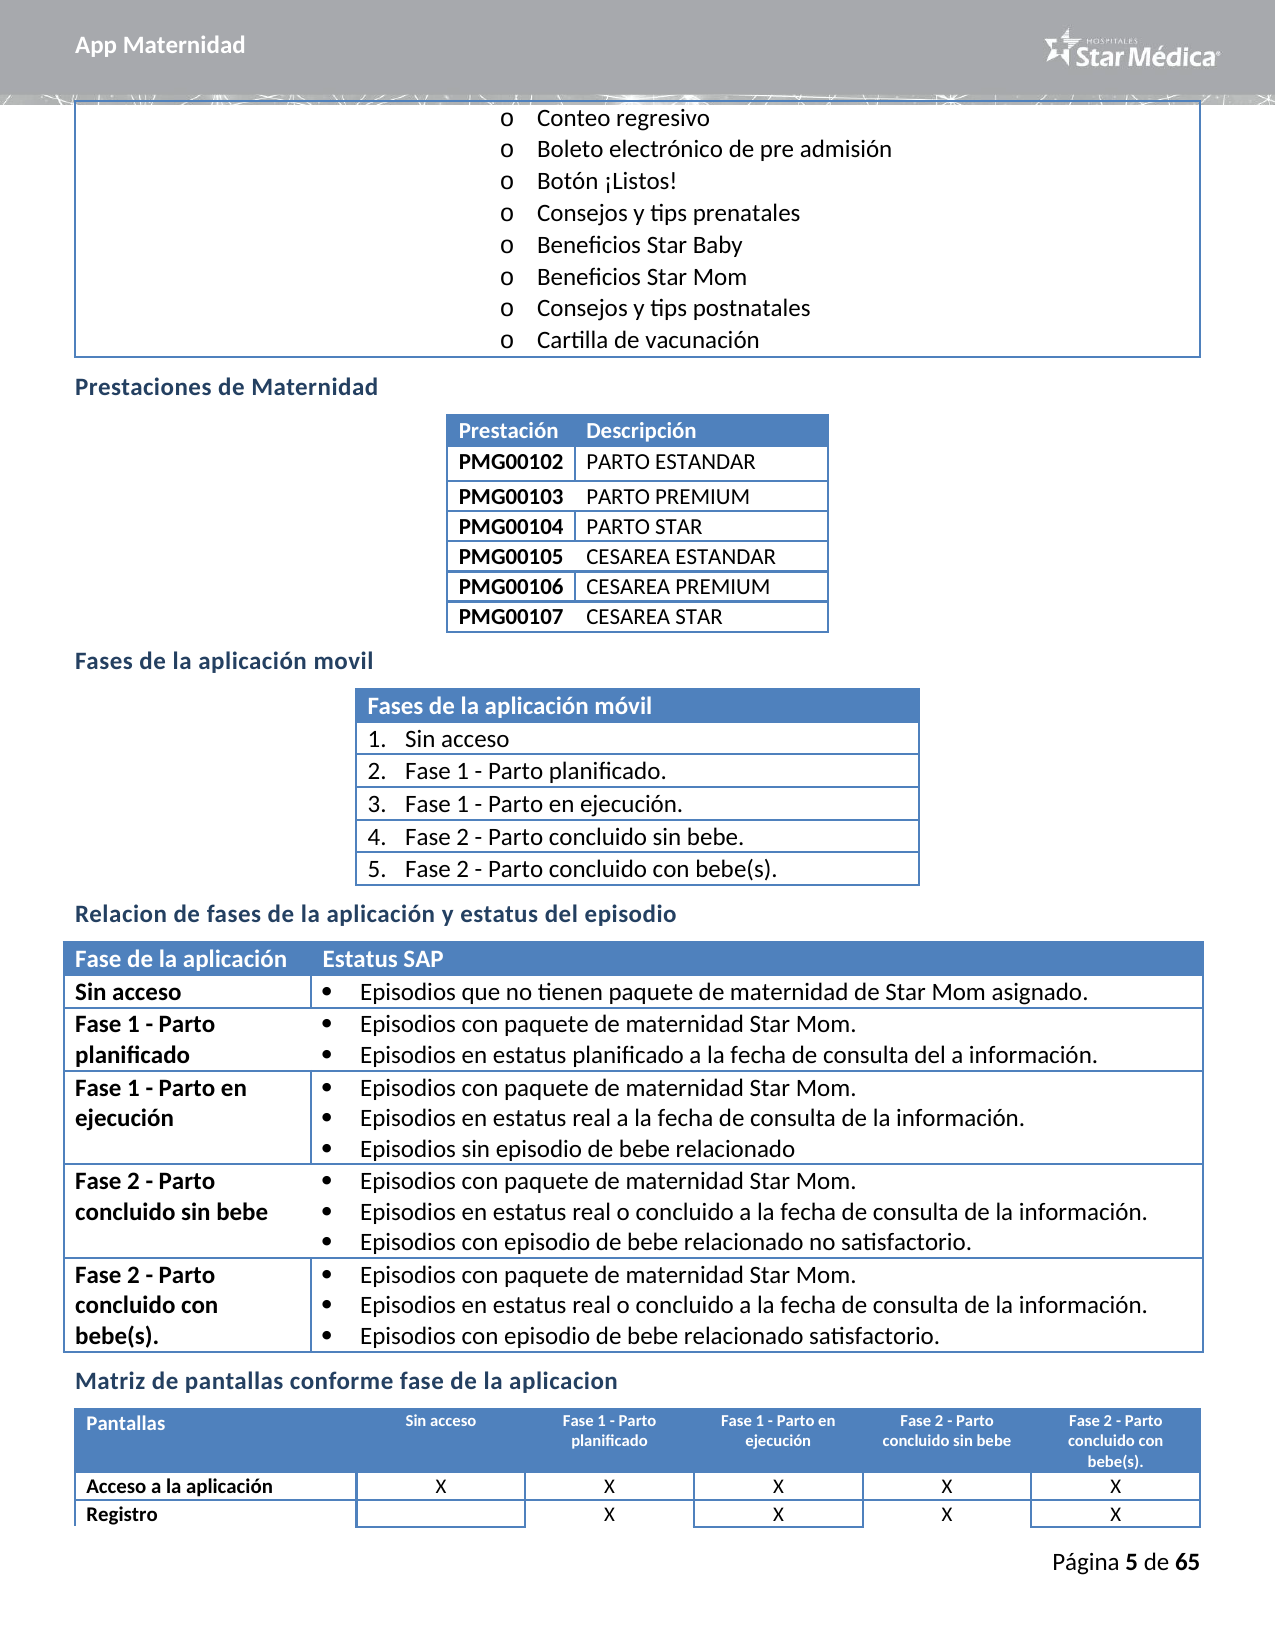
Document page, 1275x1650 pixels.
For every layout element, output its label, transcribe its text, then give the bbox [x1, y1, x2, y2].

table_cell X [358, 1473, 524, 1499]
table_header Fase 2 - Parto concluido sin bebe [864, 1410, 1030, 1471]
table_cell CESAREA STAR [575, 603, 827, 631]
table_cell X [526, 1501, 693, 1526]
table_cell Fase 2 - Parto concluido con bebe(s). [65, 1259, 310, 1351]
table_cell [376, 102, 1199, 356]
table_cell PARTO ESTANDAR [576, 447, 827, 480]
table_cell CESAREA PREMIUM [576, 573, 827, 600]
table_cell X [1032, 1501, 1199, 1526]
table_cell Acceso a la aplicación [76, 1473, 355, 1499]
table_header Fase de la aplicación [65, 944, 311, 974]
table_cell X [1032, 1473, 1199, 1499]
table_cell X [864, 1473, 1030, 1499]
table_cell X [864, 1501, 1030, 1526]
table_header Fase 1 - Parto planificado [526, 1410, 693, 1471]
table_cell Fase 2 - Parto concluido sin bebe [65, 1165, 311, 1257]
table_cell CESAREA ESTANDAR [575, 542, 827, 570]
table_header Fase 2 - Parto concluido con bebe(s). [1032, 1410, 1199, 1471]
table_cell Episodios con paquete de maternidad Star Mom. Episodios en estatus real a la fecha de consulta de la información. Episodios sin episodio de bebe relacionado [312, 1072, 1202, 1163]
table_cell PMG00106 [448, 573, 574, 600]
table_header Pantallas [76, 1410, 355, 1471]
table_cell X [526, 1473, 693, 1499]
table_cell Registro [76, 1501, 355, 1526]
table_header Prestación [448, 416, 575, 445]
table_cell Fase 2 - Parto concluido con bebe(s). [357, 853, 918, 884]
table_cell PMG00104 [448, 512, 574, 540]
table_header Fases de la aplicación móvil [357, 690, 918, 721]
subtitle Prestaciones de Maternidad [75, 371, 1200, 401]
table_cell X [695, 1473, 862, 1499]
table_cell X [695, 1501, 862, 1526]
table_cell Fase 1 - Parto planificado. [357, 755, 918, 786]
table_cell PARTO STAR [576, 512, 827, 540]
table_header Descripción [575, 416, 827, 445]
table_cell Episodios con paquete de maternidad Star Mom. Episodios en estatus planificado a la fecha de consulta del a información. [311, 1009, 1202, 1070]
table_cell Fase 1 - Parto en ejecución. [357, 788, 918, 818]
table_header Sin acceso [358, 1410, 524, 1471]
table_header Fase 1 - Parto en ejecución [695, 1410, 862, 1471]
table_cell Sin acceso [65, 976, 310, 1007]
subtitle Matriz de pantallas conforme fase de la aplicacion [75, 1365, 1200, 1396]
table_cell PMG00107 [448, 603, 575, 631]
table_cell Paciente [76, 102, 376, 356]
table_cell Fase 1 - Parto en ejecución [65, 1072, 310, 1163]
table_cell Sin acceso [357, 723, 918, 753]
subtitle Fases de la aplicación movil [75, 645, 1200, 676]
table_cell [358, 1501, 524, 1526]
table_cell PMG00102 [448, 447, 574, 480]
table_cell PARTO PREMIUM [575, 482, 827, 510]
table_cell PMG00105 [448, 542, 575, 570]
table_header Estatus SAP [311, 944, 1202, 974]
table_cell Fase 2 - Parto concluido sin bebe. [357, 821, 918, 851]
table_cell PMG00103 [448, 482, 575, 510]
table_cell Fase 1 - Parto planificado [65, 1009, 311, 1070]
table_cell Episodios con paquete de maternidad Star Mom. Episodios en estatus real o concluido a la fecha de consulta de la información. Episodios con episodio de bebe relacionado satisfactorio. [312, 1259, 1202, 1351]
table_cell Episodios que no tienen paquete de maternidad de Star Mom asignado. [312, 976, 1202, 1007]
subtitle Relacion de fases de la aplicación y estatus del episodio [75, 898, 1200, 929]
table_cell Episodios con paquete de maternidad Star Mom. Episodios en estatus real o concluido a la fecha de consulta de la información. Episodios con episodio de bebe relacionado no satisfactorio. [311, 1165, 1202, 1257]
